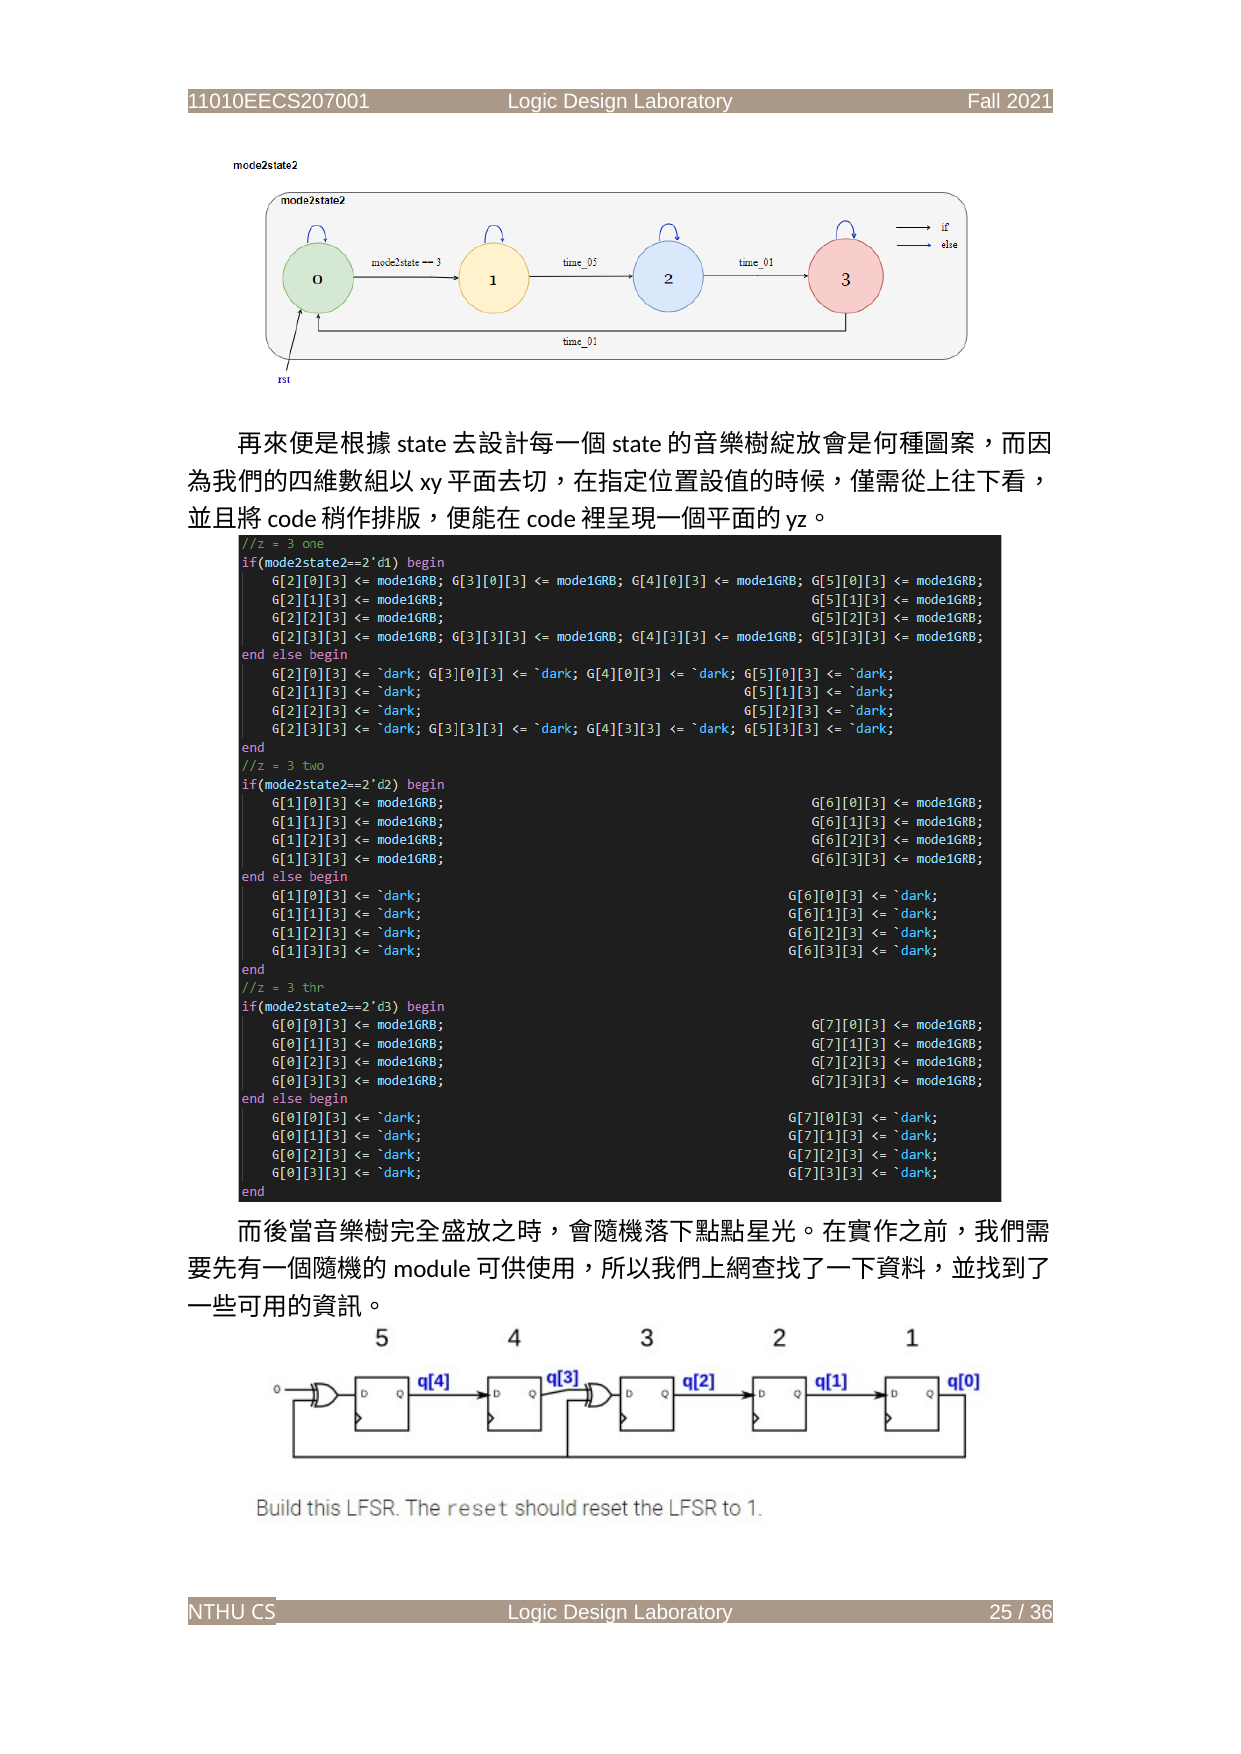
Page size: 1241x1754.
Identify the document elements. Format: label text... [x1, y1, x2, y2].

picture [246, 1323, 994, 1529]
picture [233, 160, 1007, 392]
text 再來便是根據state去設計每一個state的音樂樹綻放會是何種圖案，而因為我們的四維數組以xy平面去切，在指定位置設值的時候，僅需從上往下看，並且將code稍作排版，便能在code裡呈現一個平面的yz。 [187, 423, 1053, 536]
picture [238, 535, 1002, 1202]
text 而後當音樂樹完全盛放之時，會隨機落下點點星光。在實作之前，我們需要先有一個隨機的module可供使用，所以我們上網查找了一下資料，並找到了一些可用的資訊。 [187, 1211, 1053, 1323]
